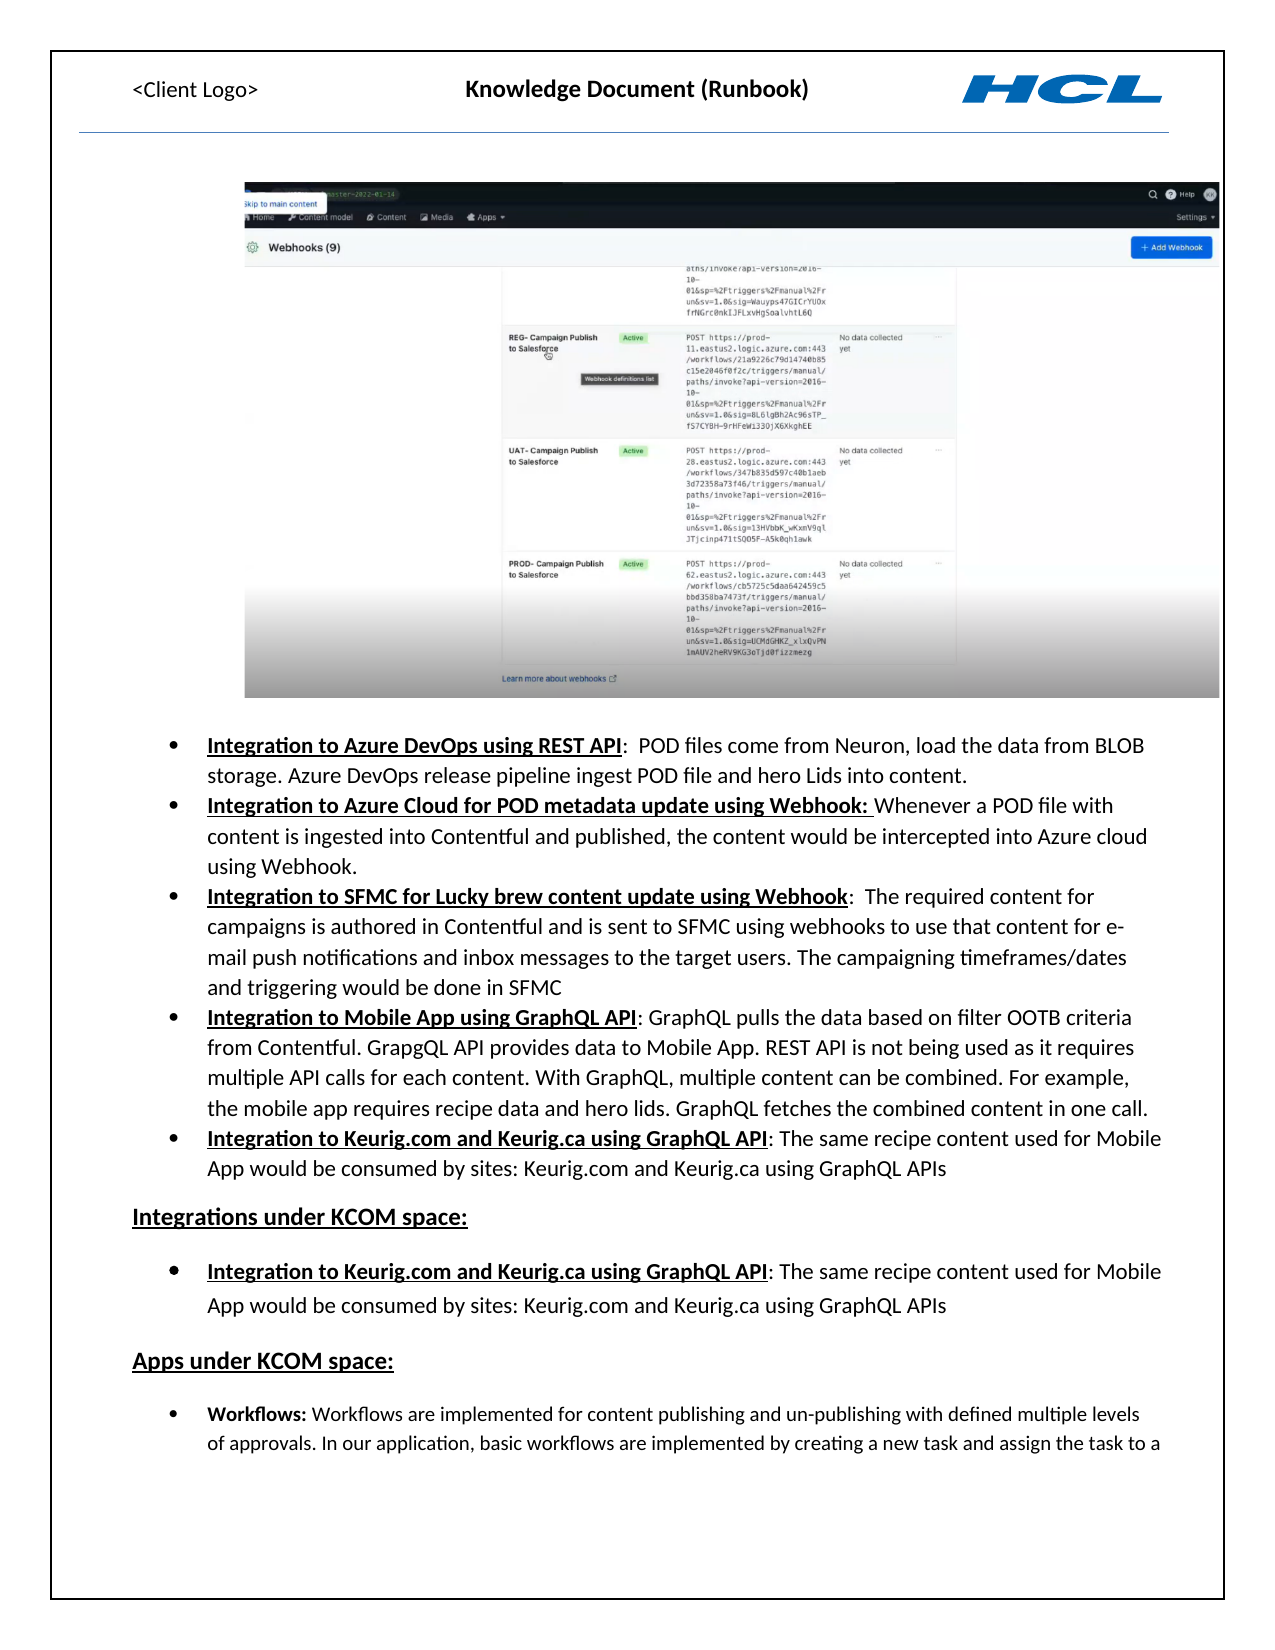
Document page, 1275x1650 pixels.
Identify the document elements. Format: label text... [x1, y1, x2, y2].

picture [244, 182, 1220, 698]
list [169, 1401, 1162, 1456]
list Integration to Azure Cloud for POD metadata update using Webhook: Whenever a POD file with content is ingested into Contentful and published, the content would be intercepted into Azure cloud using Webhook. [169, 792, 1162, 880]
text Apps under KCOM space: [132, 1345, 1162, 1376]
list Integration to Mobile App using GraphQL API: GraphQL pulls the data based on filter OOTB criteria from Contentful. GrapgQL API provides data to Mobile App. REST API is not being used as it requires multiple API calls for each content. With GraphQL, multiple content can be combined. For example, the mobile app requires recipe data and hero lids. GraphQL fetches the combined content in one call. [169, 1003, 1162, 1122]
list Integration to Keurig.com and Keurig.ca using GraphQL API: The same recipe content used for Mobile App would be consumed by sites: Keurig.com and Keurig.ca using GraphQL APIs [169, 1257, 1162, 1320]
list Integration to SFMC for Lucky brew content update using Webhook: The required content for campaigns is authored in Contentful and is sent to SFMC using webhooks to use that content for e-mail push notifications and inbox messages to the target users. The campaigning timeframes/dates and triggering would be done in SFMC [169, 882, 1162, 1001]
list Integration to Keurig.com and Keurig.ca using GraphQL API: The same recipe content used for Mobile App would be consumed by sites: Keurig.com and Keurig.ca using GraphQL APIs [169, 1124, 1162, 1182]
list Integration to Azure DevOps using REST API: POD files come from Neuron, load the data from BLOB storage. Azure DevOps release pipeline ingest POD file and hero Lids into content. [169, 731, 1162, 789]
text Integrations under KCOM space: [132, 1201, 1162, 1231]
